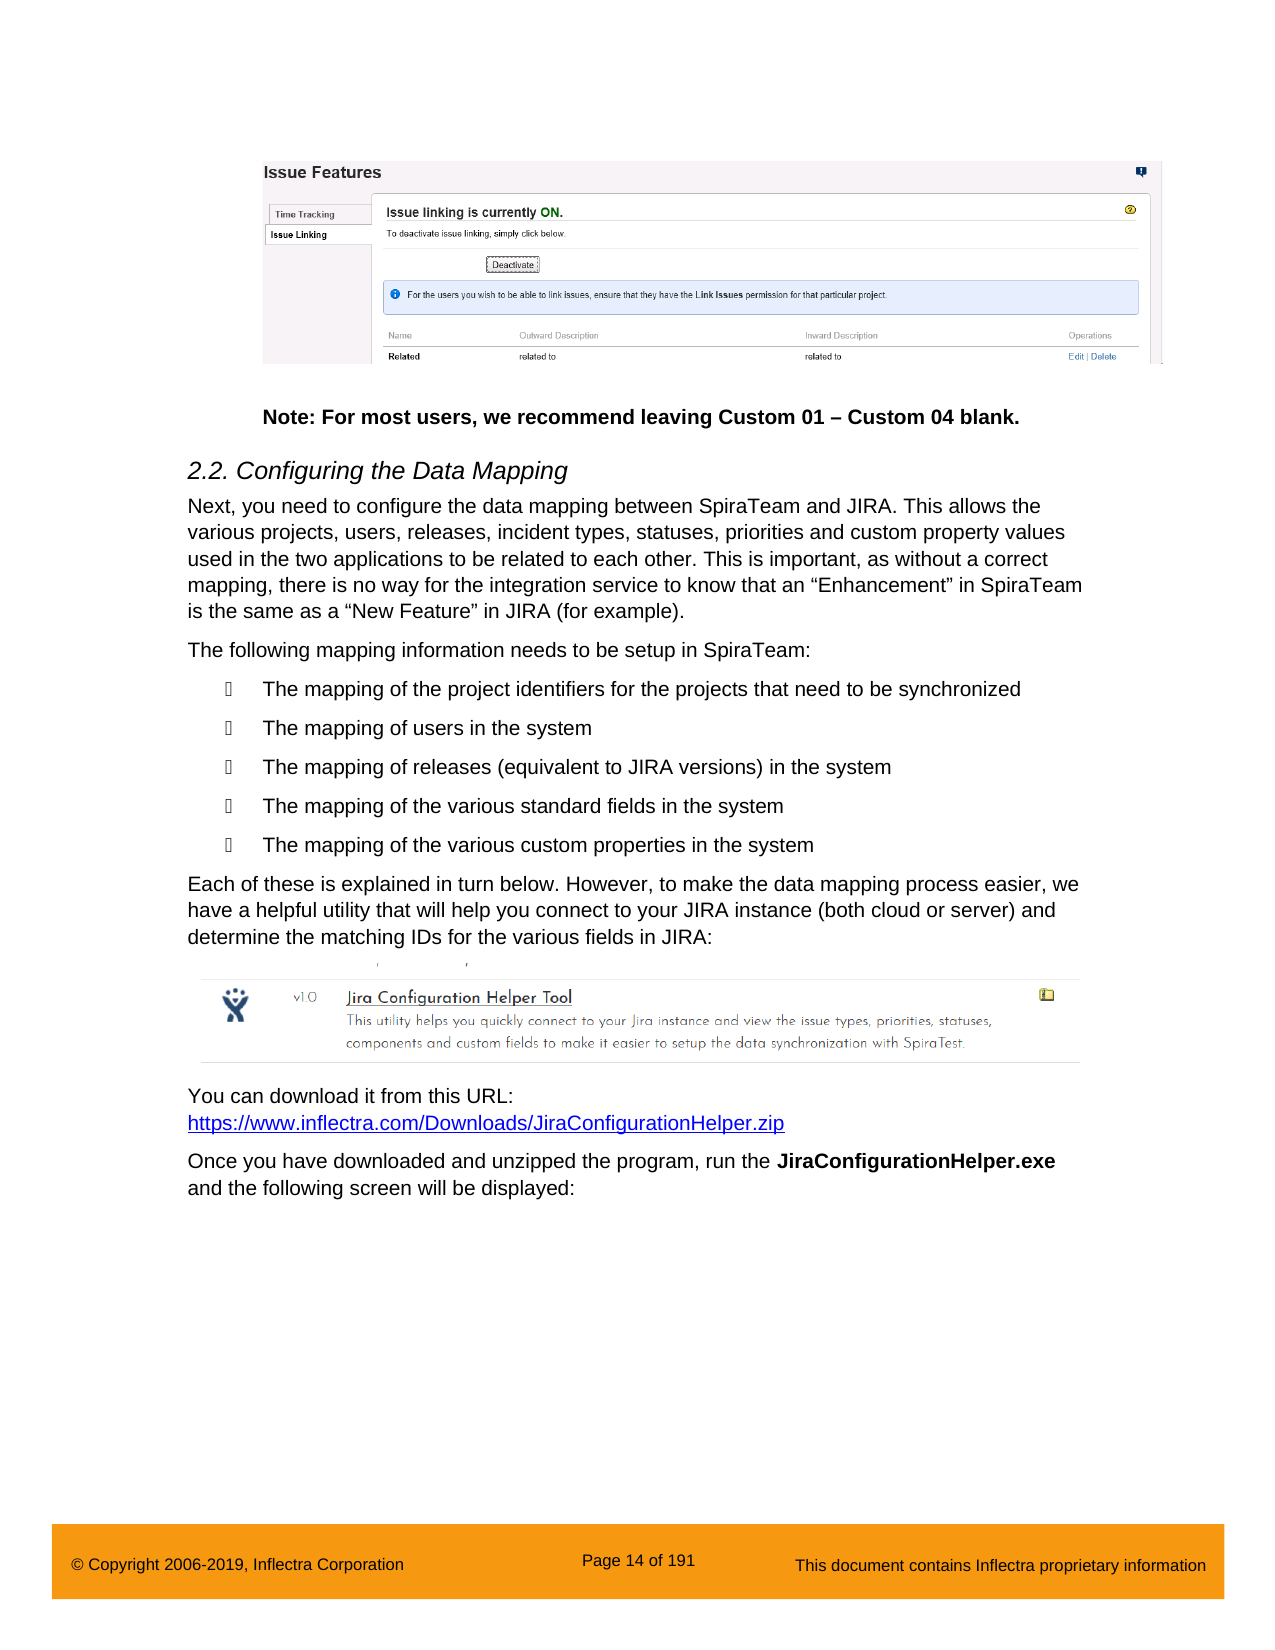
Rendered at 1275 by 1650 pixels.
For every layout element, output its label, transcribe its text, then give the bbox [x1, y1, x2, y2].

text Each of these is explained in turn below. However, to make the data mapping process easier, we have a helpful utility that will help you connect to your JIRA instance (both cloud or server) and determine the matching IDs for the various fields in JIRA: [187, 872, 1087, 948]
subtitle 2.2. Configuring the Data Mapping [187, 456, 1087, 485]
text The following mapping information needs to be setup in SpiraTeam: [187, 638, 1087, 662]
text You can download it from this URL: https://www.inflectra.com/Downloads/JiraConfigurationHelper.zip [187, 1084, 1087, 1134]
list The mapping of users in the system [225, 716, 1087, 740]
text Next, you need to configure the data mapping between SpiraTeam and JIRA. This allows the various projects, users, releases, incident types, statuses, priorities and custom property values used in the two applications to be related to each other. This is important, as without a correct mapping, there is no way for the integration service to know that an “Enhancement” in SpiraTeam is the same as a “New Feature” in JIRA (for example). [187, 494, 1087, 623]
list The mapping of releases (equivalent to JIRA versions) in the system [225, 755, 1087, 779]
text Note: For most users, we recommend leaving Custom 01 – Custom 04 blank. [262, 405, 1087, 429]
picture [187, 963, 1088, 1070]
picture [262, 161, 1163, 364]
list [225, 135, 1087, 363]
list The mapping of the various standard fields in the system [225, 794, 1087, 818]
list The mapping of the various custom properties in the system [225, 833, 1087, 857]
text Once you have downloaded and unzipped the program, run the JiraConfigurationHelper.exe and the following screen will be displayed: [187, 1149, 1087, 1200]
list The mapping of the project identifiers for the projects that need to be synchronized [225, 677, 1087, 701]
